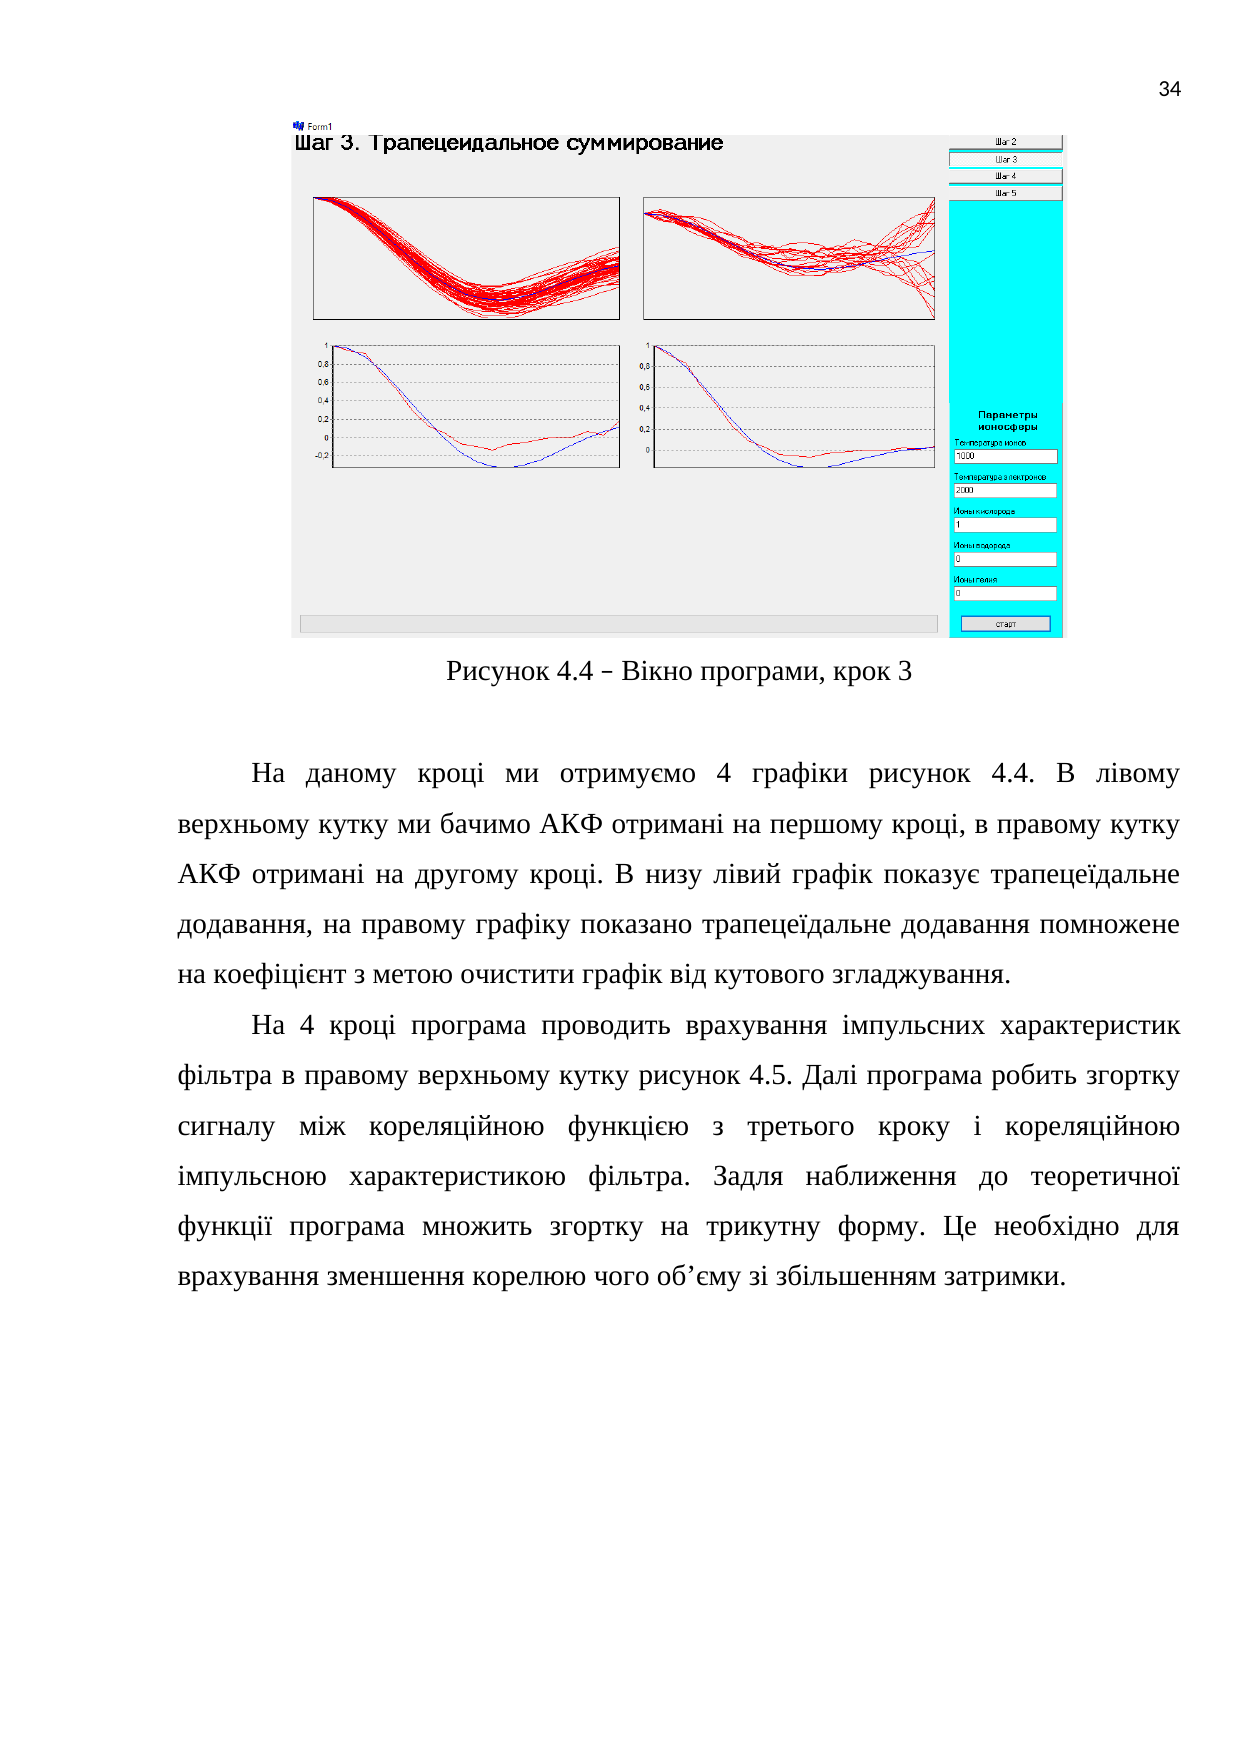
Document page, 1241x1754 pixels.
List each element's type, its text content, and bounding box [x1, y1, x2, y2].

text На даному кроці ми отримуємо 4 графіки рисунок 4.4. В лівому верхньому кутку ми бачимо АКФ отримані на першому кроці, в правому кутку АКФ отримані на другому кроці. В низу лівий графік показує трапецеїдальне додавання, на правому графіку показано трапецеїдальне додавання помножене на коефіцієнт з метою очистити графік від кутового згладжування. [177, 755, 1181, 990]
text Рисунок 4.4 – Вікно програми, крок 3 [177, 652, 1181, 687]
text На 4 кроці програма проводить врахування імпульсних характеристик фільтра в правому верхньому кутку рисунок 4.5. Далі програма робить згортку сигналу між кореляційною функцією з третього кроку і кореляційною імпульсною характеристикою фільтра. Задля наближення до теоретичної функції програма множить згортку на трикутну форму. Це необхідно для врахування зменшення корелюю чого об’єму зі збільшенням затримки. [177, 1007, 1181, 1292]
picture [291, 118, 1068, 638]
